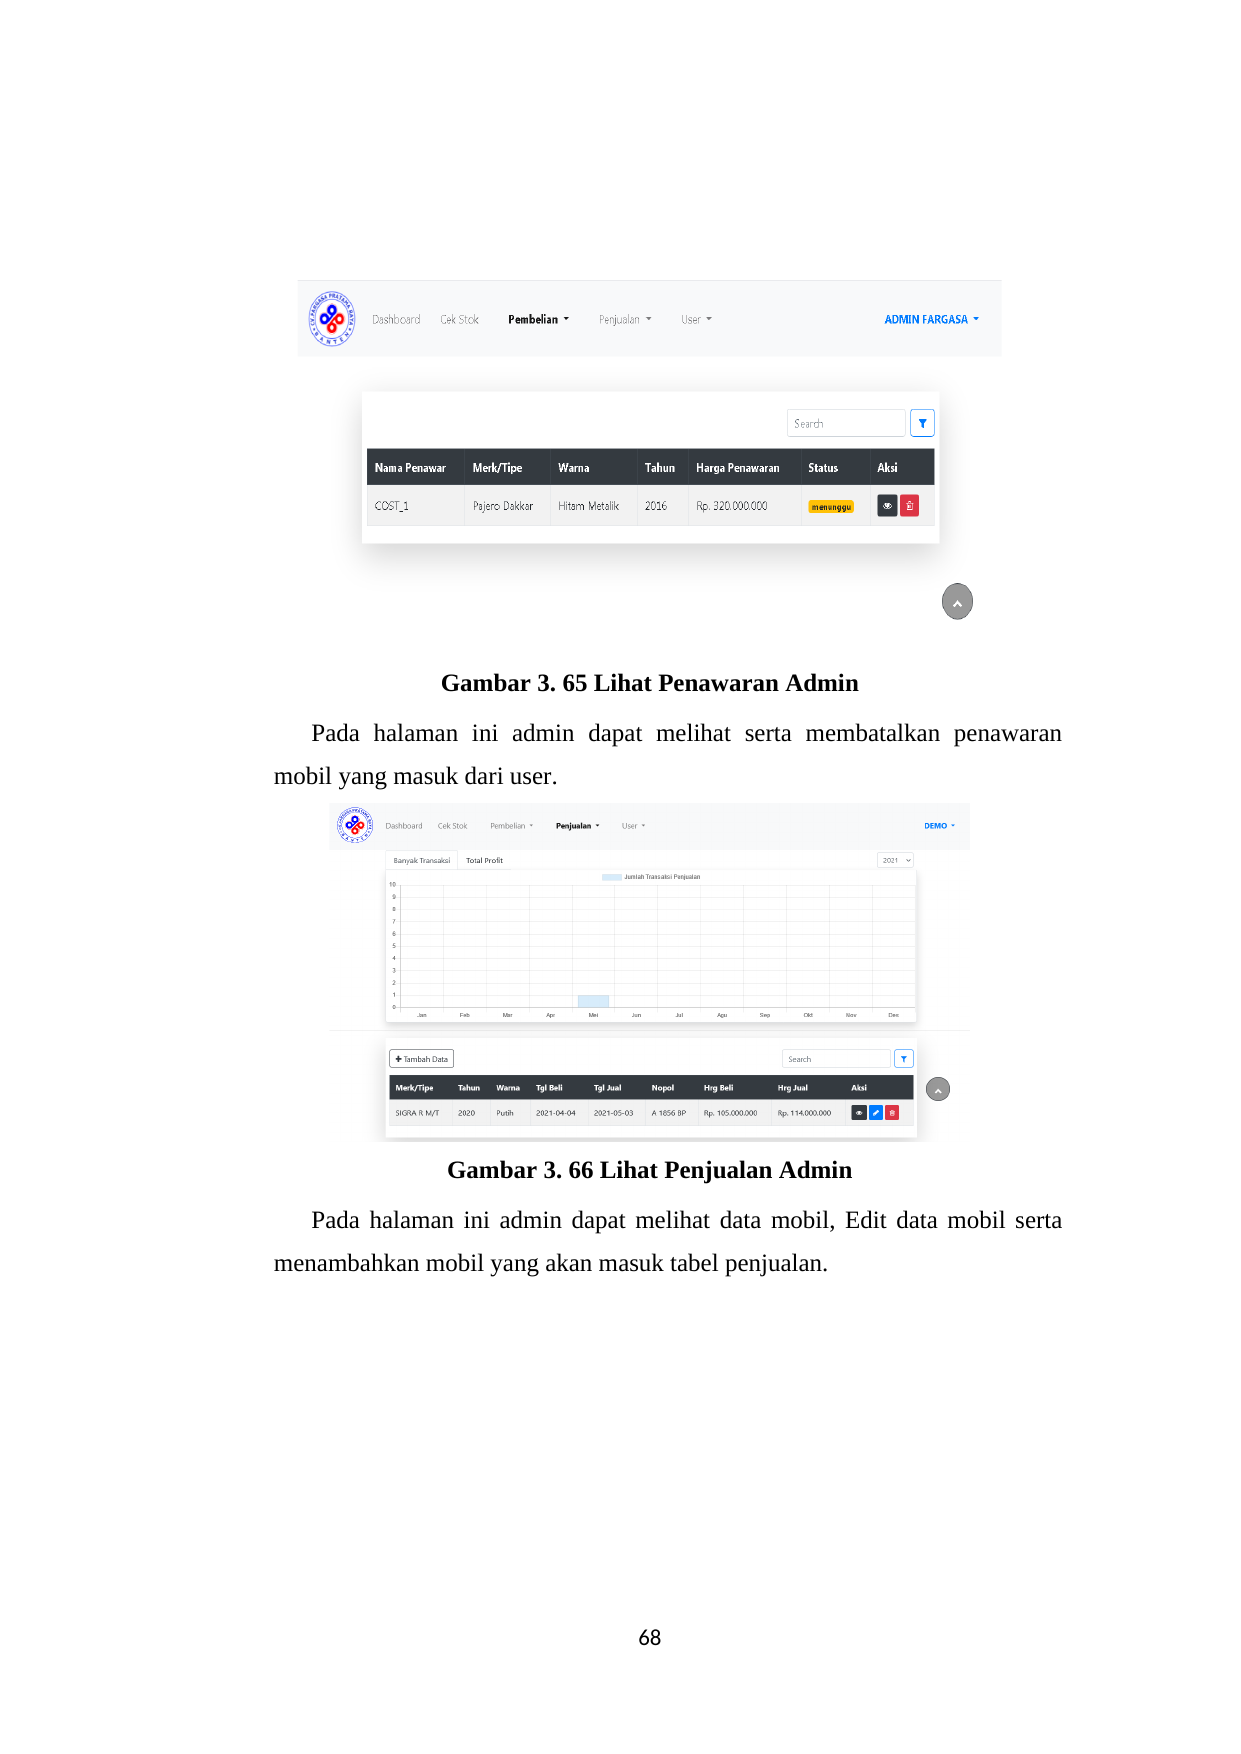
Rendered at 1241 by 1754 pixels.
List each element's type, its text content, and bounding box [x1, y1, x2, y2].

text Gambar 3. 65 Lihat Penawaran Admin [236, 668, 1063, 697]
text Pada halaman ini admin dapat melihat data mobil, Edit data mobil serta menambahkan mobil yang akan masuk tabel penjualan. [274, 1205, 1063, 1277]
text Pada halaman ini admin dapat melihat serta membatalkan penawaran mobil yang masuk dari user. [274, 718, 1063, 789]
picture [297, 279, 1002, 654]
picture [329, 803, 970, 1142]
text Gambar 3. 66 Lihat Penjualan Admin [236, 1155, 1063, 1184]
